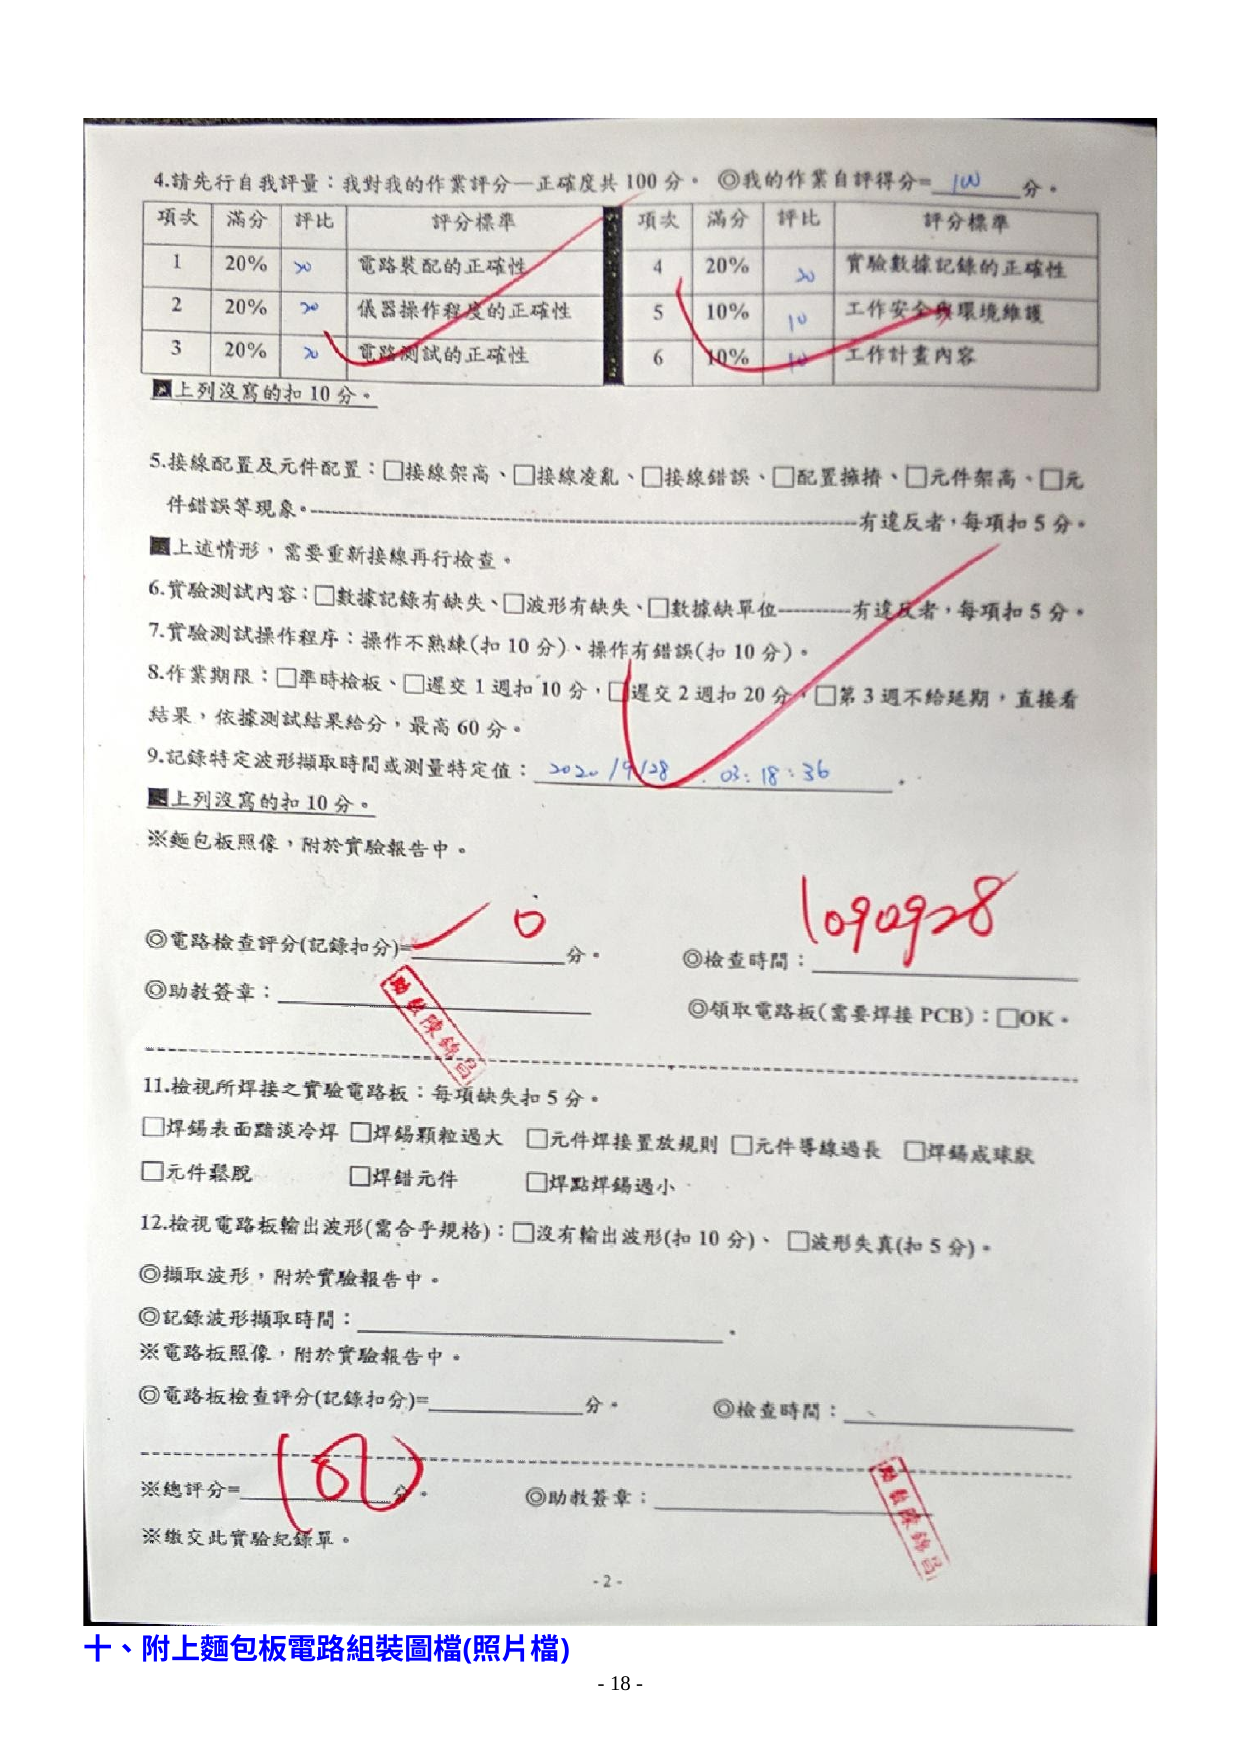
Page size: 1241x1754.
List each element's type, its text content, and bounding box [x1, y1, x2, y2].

text 十、附上麵包板電路組裝圖檔(照片檔) [83, 1626, 1157, 1668]
picture [83, 118, 1158, 1626]
